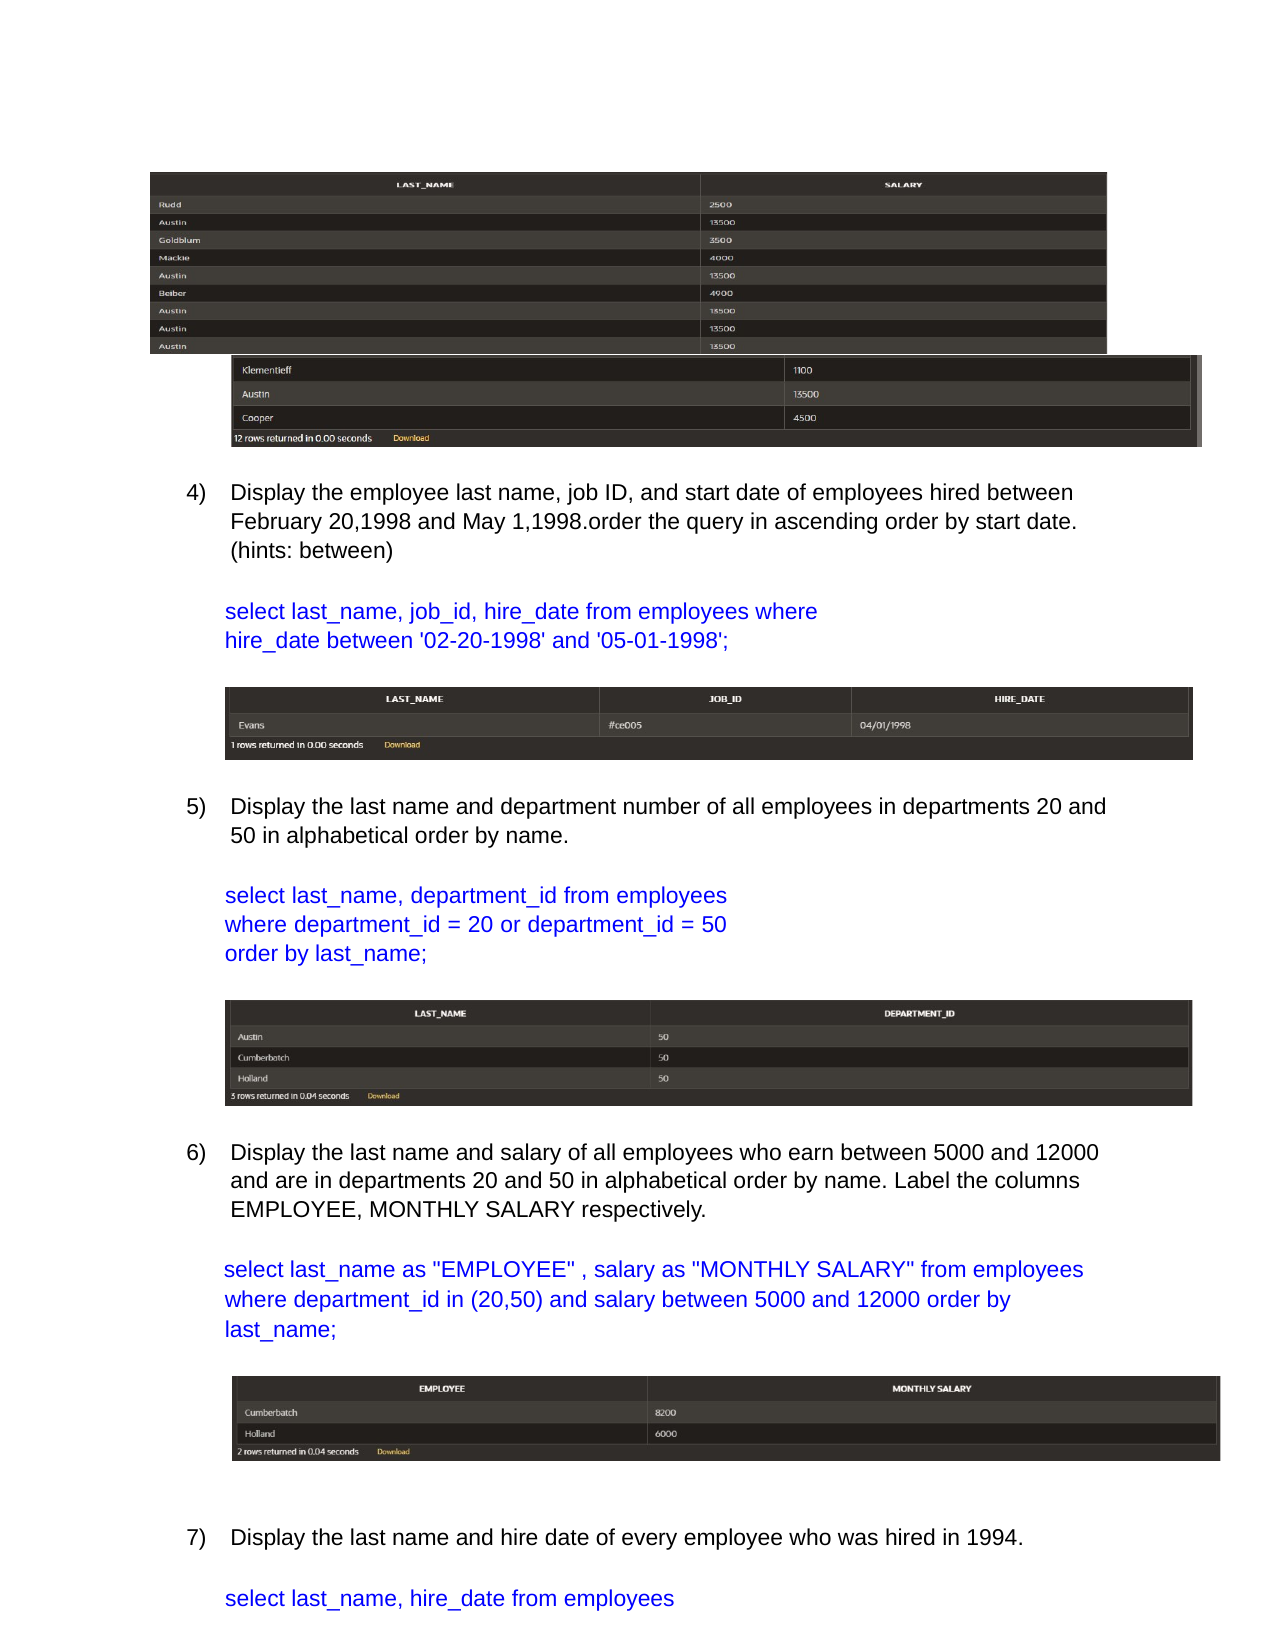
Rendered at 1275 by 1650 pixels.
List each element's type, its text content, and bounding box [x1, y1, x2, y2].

text select last_name, hire_date from employees [224, 1585, 1139, 1611]
picture [232, 1376, 1221, 1461]
picture [225, 1000, 1193, 1106]
picture [150, 172, 1108, 354]
picture [225, 687, 1193, 760]
list Display the last name and salary of all employees who earn between 5000 and 12000 and are in departments 20 and 50 in alphabetical order by name. Label the columns EMPLOYEE, MONTHLY SALARY respectively. [186, 1138, 1129, 1223]
list Display the last name and hire date of every employee who was hired in 1994. [186, 1524, 1129, 1551]
list Display the employee last name, job ID, and start date of employees hired between February 20,1998 and May 1,1998.order the query in ascending order by start date.(hints: between) [186, 479, 1129, 563]
picture [231, 355, 1202, 447]
text select last_name, department_id from employees where department_id = 20 or department_id = 50 order by last_name; [224, 882, 727, 966]
text select last_name as "EMPLOYEE" , salary as "MONTHLY SALARY" from employees where department_id in (20,50) and salary between 5000 and 12000 order by last_name; [223, 1256, 1089, 1342]
text select last_name, job_id, hire_date from employees where hire_date between '02-20-1998' and '05-01-1998'; [224, 598, 818, 654]
list Display the last name and department number of all employees in departments 20 and 50 in alphabetical order by name. [186, 793, 1129, 848]
